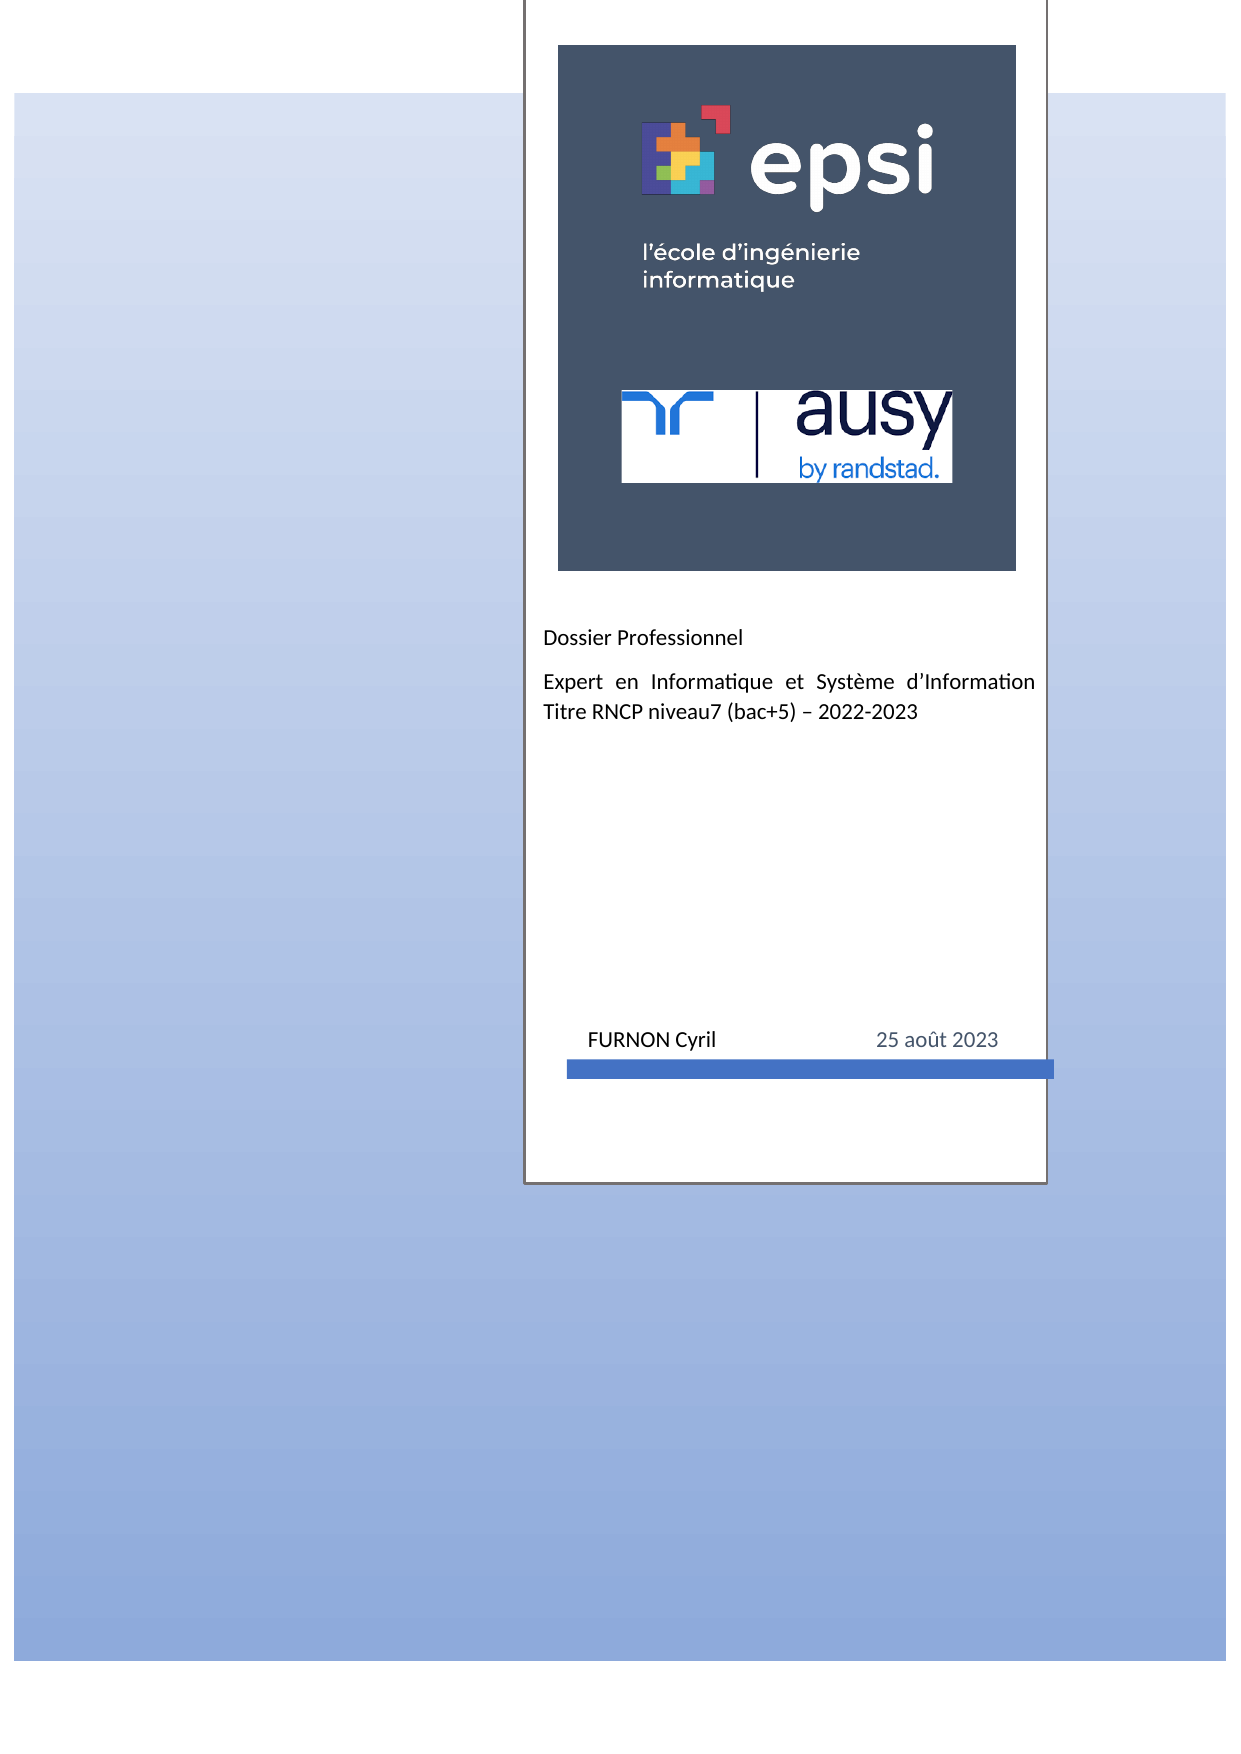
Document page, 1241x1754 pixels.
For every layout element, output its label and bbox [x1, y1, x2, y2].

picture [633, 100, 941, 308]
picture [621, 390, 953, 483]
